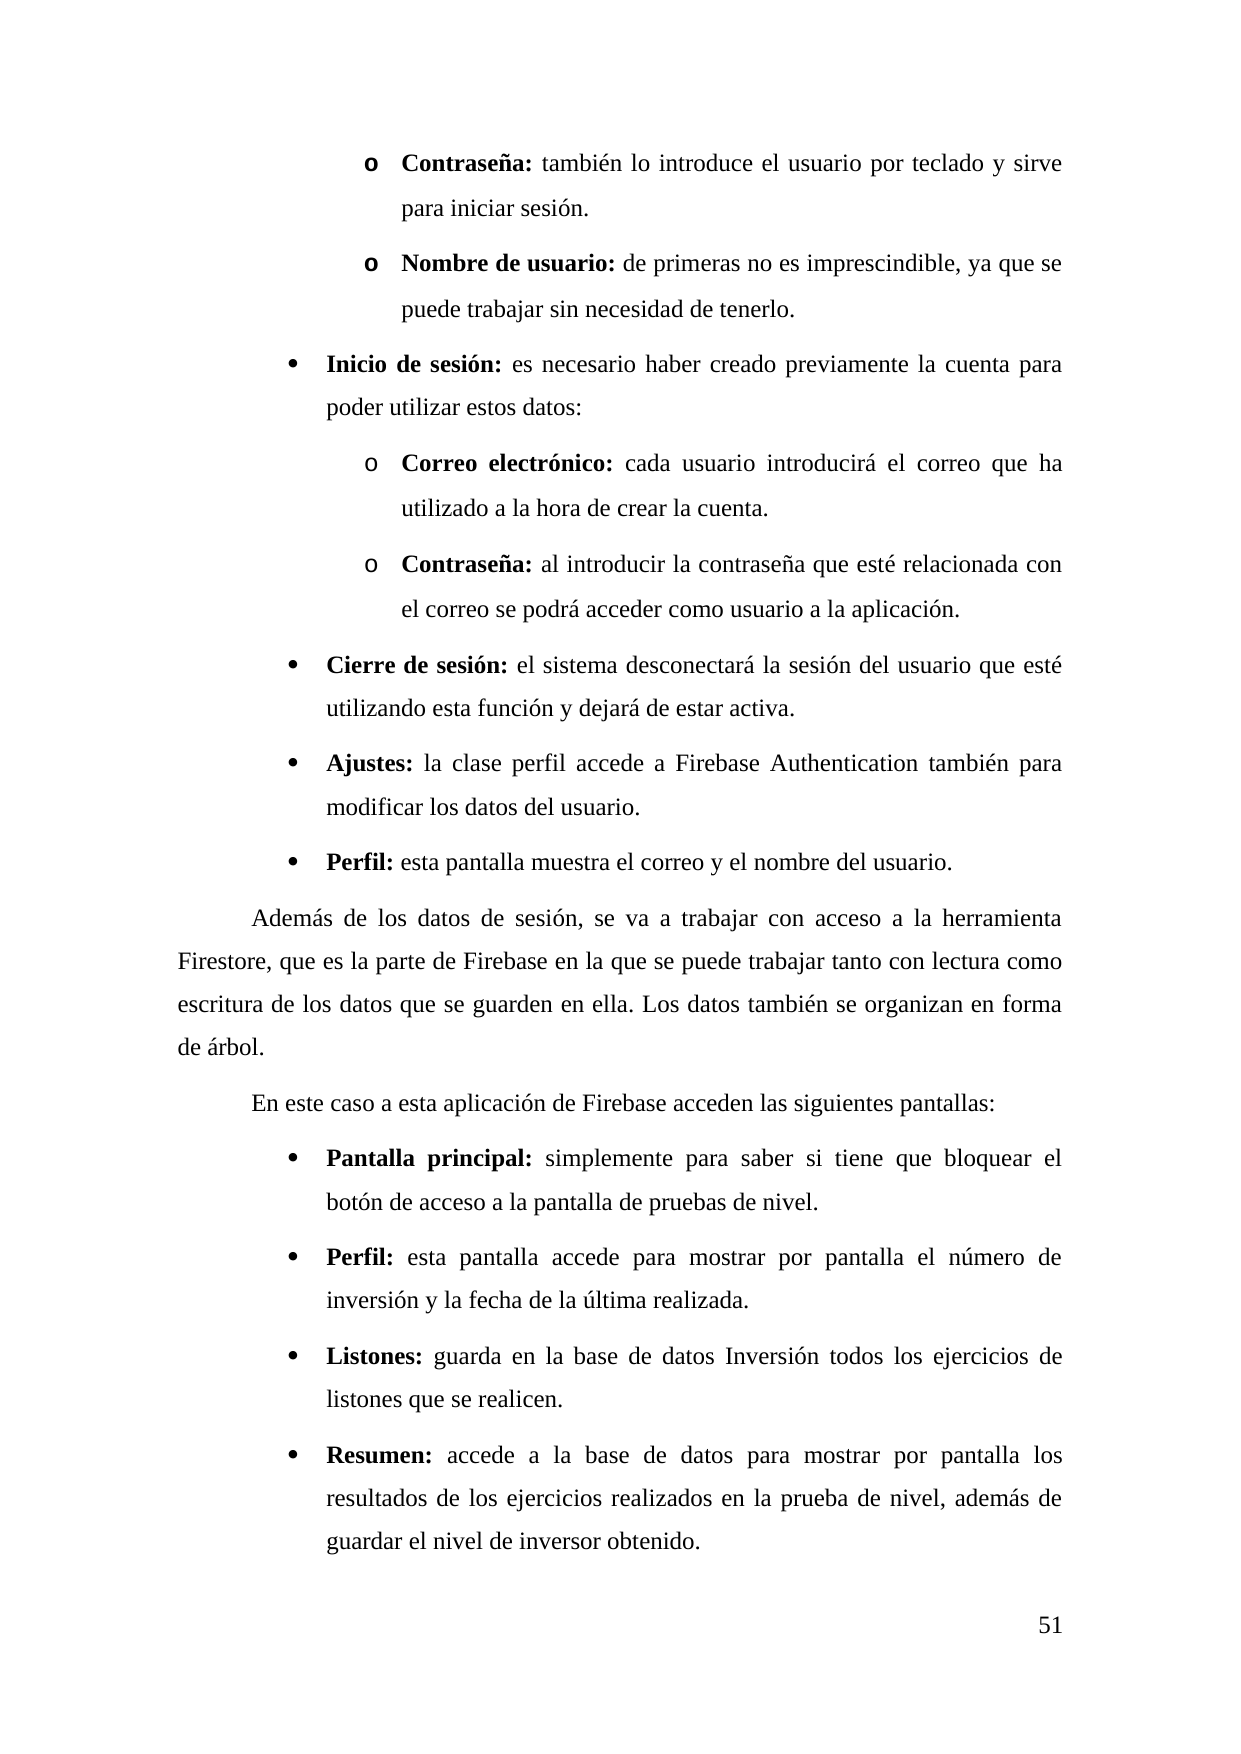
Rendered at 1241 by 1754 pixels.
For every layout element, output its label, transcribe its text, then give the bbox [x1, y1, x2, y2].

list Nombre de usuario: de primeras no es imprescindible, ya que se puede trabajar sin necesidad de tenerlo. [363, 248, 1063, 322]
text En este caso a esta aplicación de Firebase acceden las siguientes pantallas: [177, 1088, 1063, 1117]
text Además de los datos de sesión, se va a trabajar con acceso a la herramienta Firestore, que es la parte de Firebase en la que se puede trabajar tanto con lectura como escritura de los datos que se guarden en ella. Los datos también se organizan en forma de árbol. [177, 903, 1063, 1061]
list Ajustes: la clase perfil accede a Firebase Authentication también para modificar los datos del usuario. [288, 748, 1063, 820]
list Pantalla principal: simplemente para saber si tiene que bloquear el botón de acceso a la pantalla de pruebas de nivel. [288, 1143, 1063, 1215]
list Perfil: esta pantalla muestra el correo y el nombre del usuario. [288, 847, 1063, 876]
list Inicio de sesión: es necesario haber creado previamente la cuenta para poder utilizar estos datos: [288, 349, 1063, 421]
list Contraseña: al introducir la contraseña que esté relacionada con el correo se podrá acceder como usuario a la aplicación. [363, 549, 1063, 623]
list Resumen: accede a la base de datos para mostrar por pantalla los resultados de los ejercicios realizados en la prueba de nivel, además de guardar el nivel de inversor obtenido. [288, 1440, 1063, 1555]
list Correo electrónico: cada usuario introducirá el correo que ha utilizado a la hora de crear la cuenta. [363, 448, 1063, 522]
list Listones: guarda en la base de datos Inversión todos los ejercicios de listones que se realicen. [288, 1341, 1063, 1413]
list Contraseña: también lo introduce el usuario por teclado y sirve para iniciar sesión. [363, 148, 1063, 222]
list Perfil: esta pantalla accede para mostrar por pantalla el número de inversión y la fecha de la última realizada. [288, 1242, 1063, 1314]
list Cierre de sesión: el sistema desconectará la sesión del usuario que esté utilizando esta función y dejará de estar activa. [288, 650, 1063, 722]
